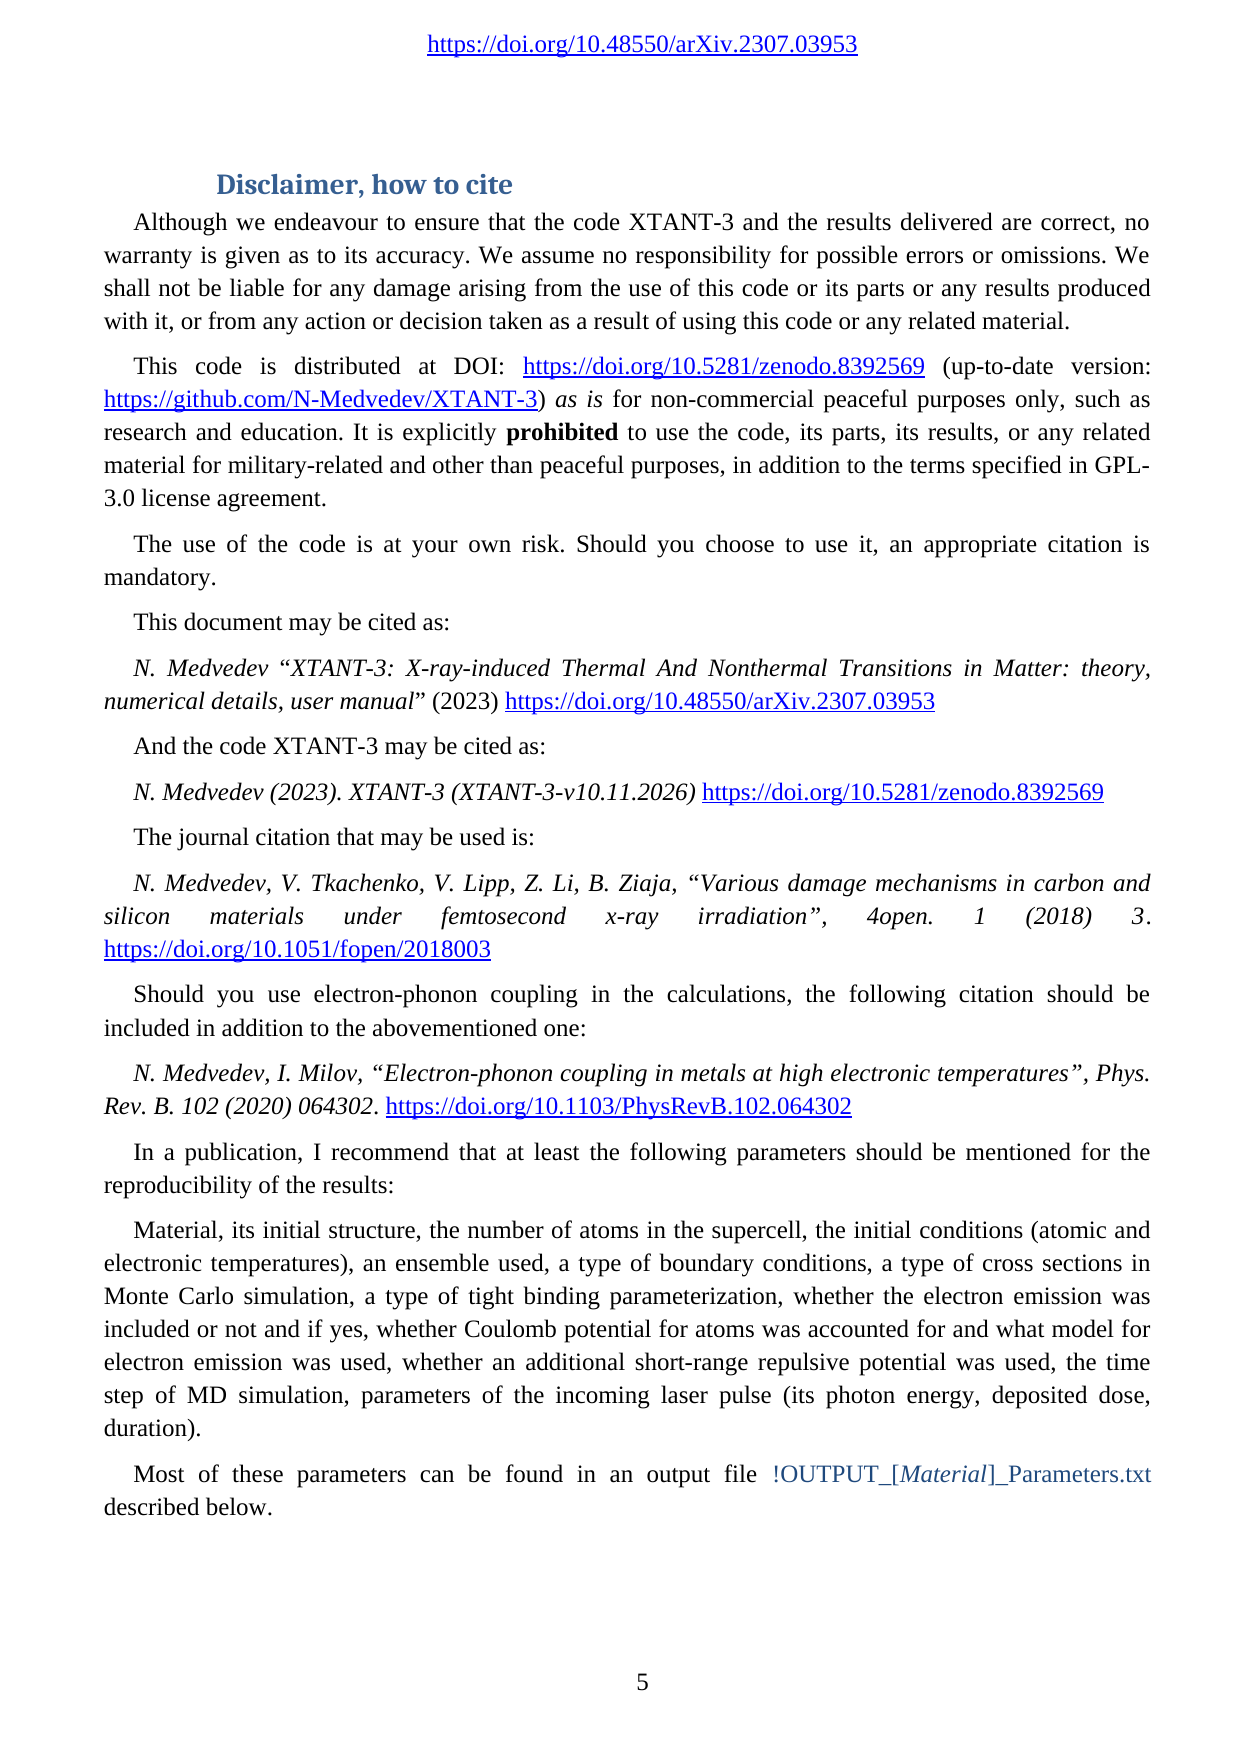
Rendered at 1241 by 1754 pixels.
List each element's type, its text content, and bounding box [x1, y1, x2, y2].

text Although we endeavour to ensure that the code XTANT-3 and the results delivered are correct, no warranty is given as to its accuracy. We assume no responsibility for possible errors or omissions. We shall not be liable for any damage arising from the use of this code or its parts or any results produced with it, or from any action or decision taken as a result of using this code or any related material. [103, 207, 1152, 334]
text N. Medvedev “XTANT-3: X-ray-induced Thermal And Nonthermal Transitions in Matter: theory, numerical details, user manual” (2023) https://doi.org/10.48550/arXiv.2307.03953 [103, 653, 1152, 715]
text Most of these parameters can be found in an output file !OUTPUT_[Material]_Parameters.txt described below. [103, 1459, 1152, 1521]
text This code is distributed at DOI: https://doi.org/10.5281/zenodo.8392569 (up-to-date version: https://github.com/N-Medvedev/XTANT-3) as is for non-commercial peaceful purposes only, such as research and education. It is explicitly prohibited to use the code, its parts, its results, or any related material for military-related and other than peaceful purposes, in addition to the terms specified in GPL-3.0 license agreement. [103, 351, 1152, 512]
text N. Medvedev, V. Tkachenko, V. Lipp, Z. Li, B. Ziaja, “Various damage mechanisms in carbon and silicon materials under femtosecond x-ray irradiation”, 4open. 1 (2018) 3. https://doi.org/10.1051/fopen/2018003 [103, 868, 1152, 963]
text The use of the code is at your own risk. Should you choose to use it, an appropriate citation is mandatory. [103, 529, 1152, 591]
subtitle Disclaimer, how to cite [216, 168, 1152, 202]
text In a publication, I recommend that at least the following parameters should be mentioned for the reproducibility of the results: [103, 1137, 1152, 1198]
text N. Medvedev, I. Milov, “Electron-phonon coupling in metals at high electronic temperatures”, Phys. Rev. B. 102 (2020) 064302. https://doi.org/10.1103/PhysRevB.102.064302 [103, 1058, 1152, 1120]
text Material, its initial structure, the number of atoms in the supercell, the initial conditions (atomic and electronic temperatures), an ensemble used, a type of boundary conditions, a type of cross sections in Monte Carlo simulation, a type of tight binding parameterization, whether the electron emission was included or not and if yes, whether Coulomb potential for atoms was accounted for and what model for electron emission was used, whether an additional short-range repulsive potential was used, the time step of MD simulation, parameters of the incoming laser pulse (its photon energy, deposited dose, duration). [103, 1215, 1152, 1442]
text And the code XTANT-3 may be cited as: [103, 731, 1152, 760]
text N. Medvedev (2023). XTANT-3 (XTANT-3-v28.06.2024) https://doi.org/10.5281/zenodo.8392569 [103, 777, 1152, 806]
text Should you use electron-phonon coupling in the calculations, the following citation should be included in addition to the abovementioned one: [103, 979, 1152, 1041]
text The journal citation that may be used is: [103, 822, 1152, 851]
text This document may be cited as: [103, 607, 1152, 636]
